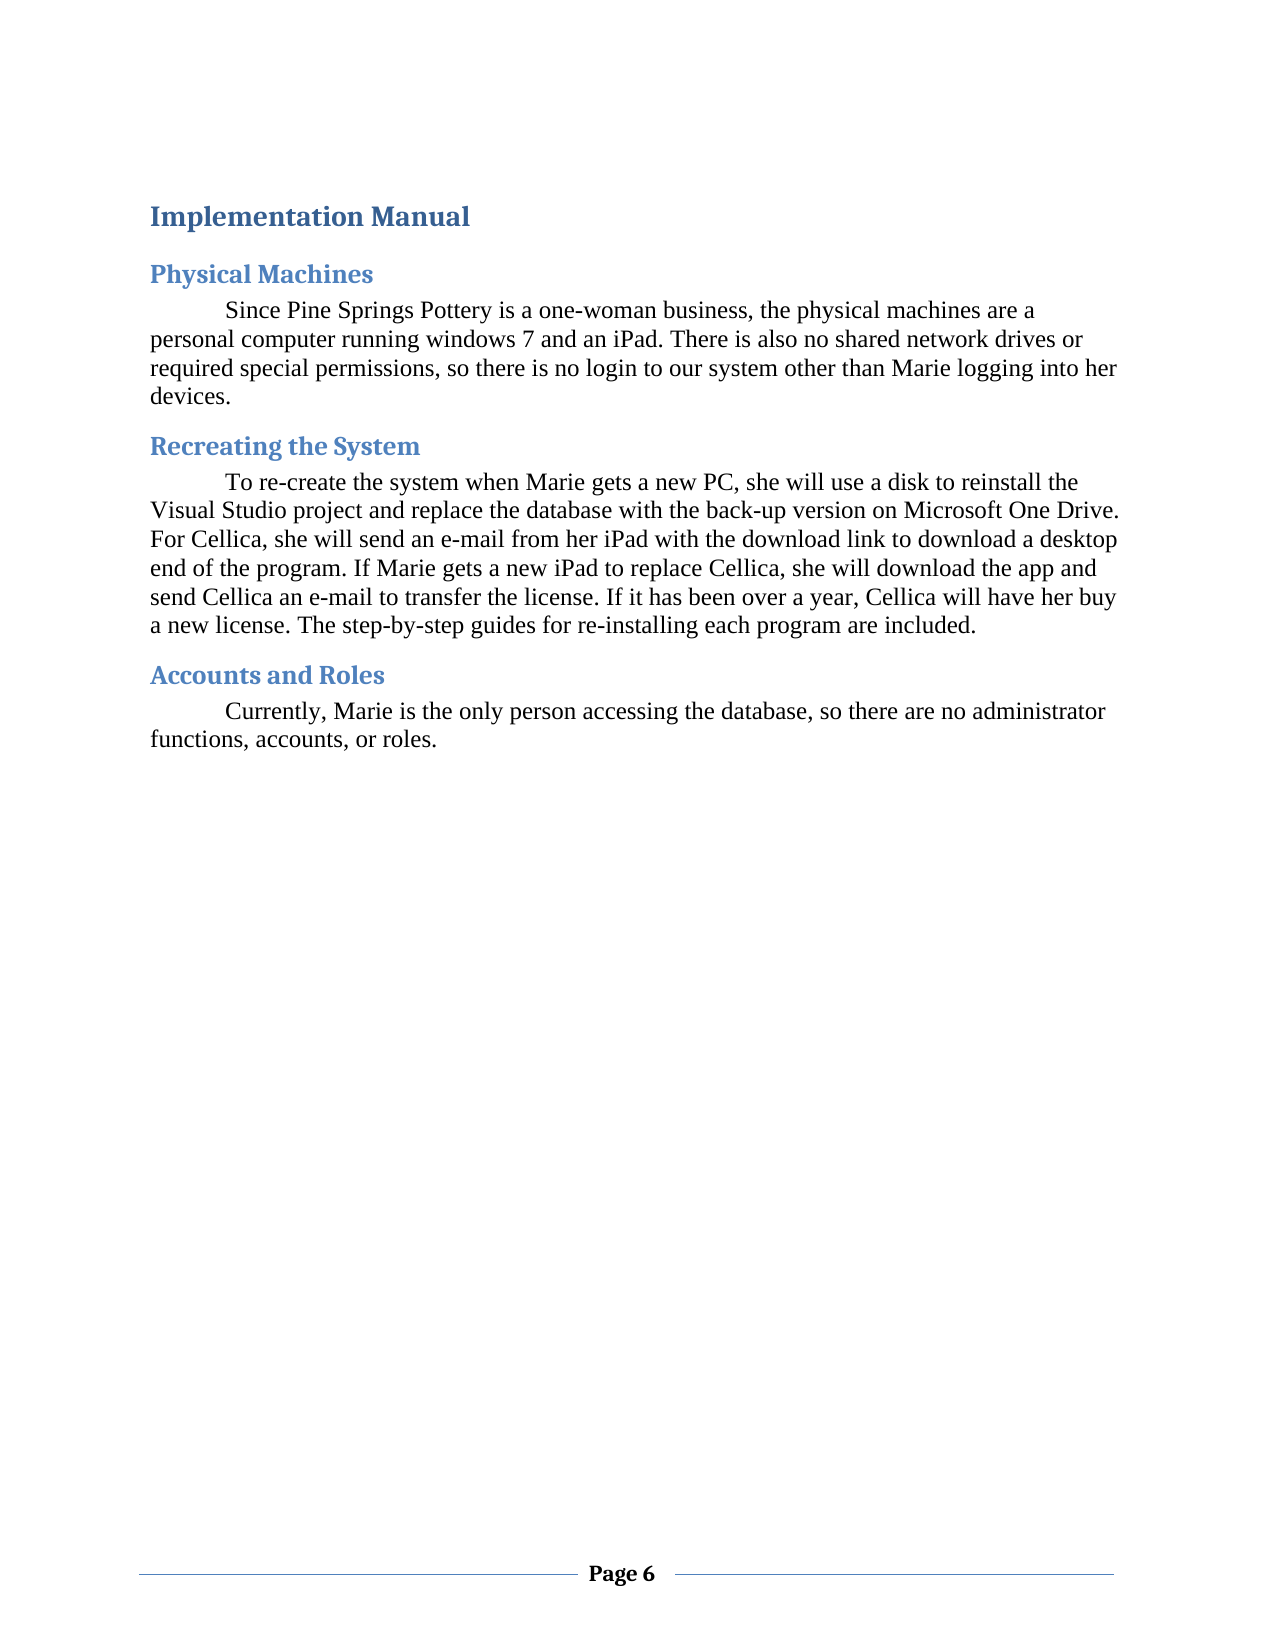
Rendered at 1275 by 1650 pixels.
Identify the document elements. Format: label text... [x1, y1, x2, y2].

text Currently, Marie is the only person accessing the database, so there are no administrator functions, accounts, or roles. [150, 696, 1125, 753]
subtitle Physical Machines [150, 259, 1125, 291]
text Since Pine Springs Pottery is a one-woman business, the physical machines are a personal computer running windows 7 and an iPad. There is also no shared network drives or required special permissions, so there is no login to our system other than Marie logging into her devices. [150, 295, 1125, 410]
subtitle Implementation Manual [150, 200, 1125, 233]
text To re-create the system when Marie gets a new PC, she will use a disk to reinstall the Visual Studio project and replace the database with the back-up version on Microsoft One Drive. For Cellica, she will send an e-mail from her iPad with the download link to download a desktop end of the program. If Marie gets a new iPad to replace Cellica, she will download the app and send Cellica an e-mail to transfer the license. If it has been over a year, Cellica will have her buy a new license. The step-by-step guides for re-installing each program are included. [150, 467, 1125, 639]
subtitle Recreating the System [150, 431, 1125, 462]
subtitle Accounts and Roles [150, 660, 1125, 691]
